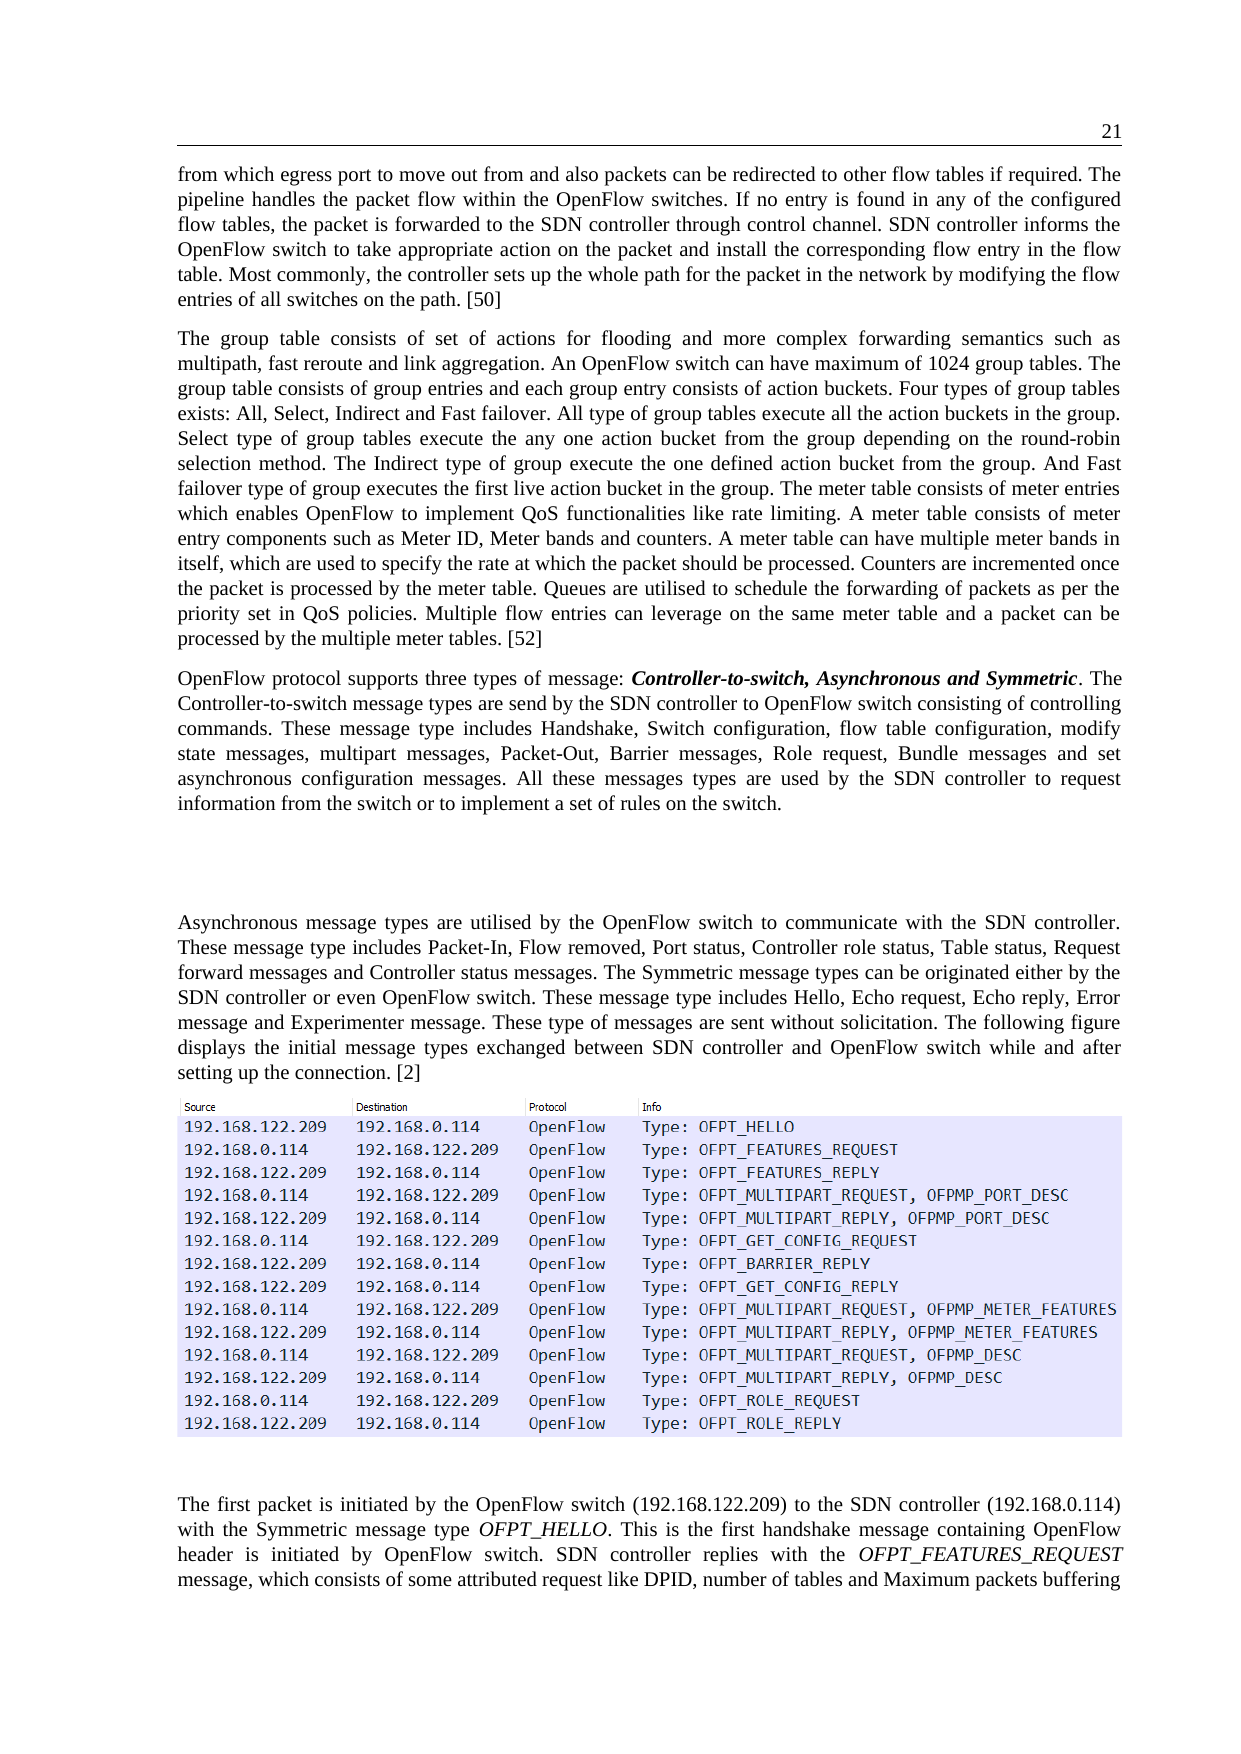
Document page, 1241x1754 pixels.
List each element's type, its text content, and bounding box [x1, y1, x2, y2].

picture [177, 1098, 1123, 1437]
text OpenFlow protocol supports three types of message: Controller-to-switch, Asynchronous and Symmetric. The Controller-to-switch message types are send by the SDN controller to OpenFlow switch consisting of controlling commands. These message type includes Handshake, Switch configuration, flow table configuration, modify state messages, multipart messages, Packet-Out, Barrier messages, Role request, Bundle messages and set asynchronous configuration messages. All these messages types are used by the SDN controller to request information from the switch or to implement a set of rules on the switch. [177, 665, 1122, 815]
text The group table consists of set of actions for flooding and more complex forwarding semantics such as multipath, fast reroute and link aggregation. An OpenFlow switch can have maximum of 1024 group tables. The group table consists of group entries and each group entry consists of action buckets. Four types of group tables exists: All, Select, Indirect and Fast failover. All type of group tables execute all the action buckets in the group. Select type of group tables execute the any one action bucket from the group depending on the round-robin selection method. The Indirect type of group execute the one defined action bucket from the group. And Fast failover type of group executes the first live action bucket in the group. The meter table consists of meter entries which enables OpenFlow to implement QoS functionalities like rate limiting. A meter table consists of meter entry components such as Meter ID, Meter bands and counters. A meter table can have multiple meter bands in itself, which are used to specify the rate at which the packet should be processed. Counters are incremented once the packet is processed by the meter table. Queues are utilised to schedule the forwarding of packets as per the priority set in QoS policies. Multiple flow entries can leverage on the same meter table and a packet can be processed by the multiple meter tables. [177, 325, 1122, 650]
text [177, 1491, 1122, 1591]
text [177, 161, 1122, 311]
text Asynchronous message types are utilised by the OpenFlow switch to communicate with the SDN controller. These message type includes Packet-In, Flow removed, Port status, Controller role status, Table status, Request forward messages and Controller status messages. The Symmetric message types can be originated either by the SDN controller or even OpenFlow switch. These message type includes Hello, Echo request, Echo reply, Error message and Experimenter message. These type of messages are sent without solicitation. The following figure displays the initial message types exchanged between SDN controller and OpenFlow switch while and after setting up the connection. [177, 909, 1122, 1084]
